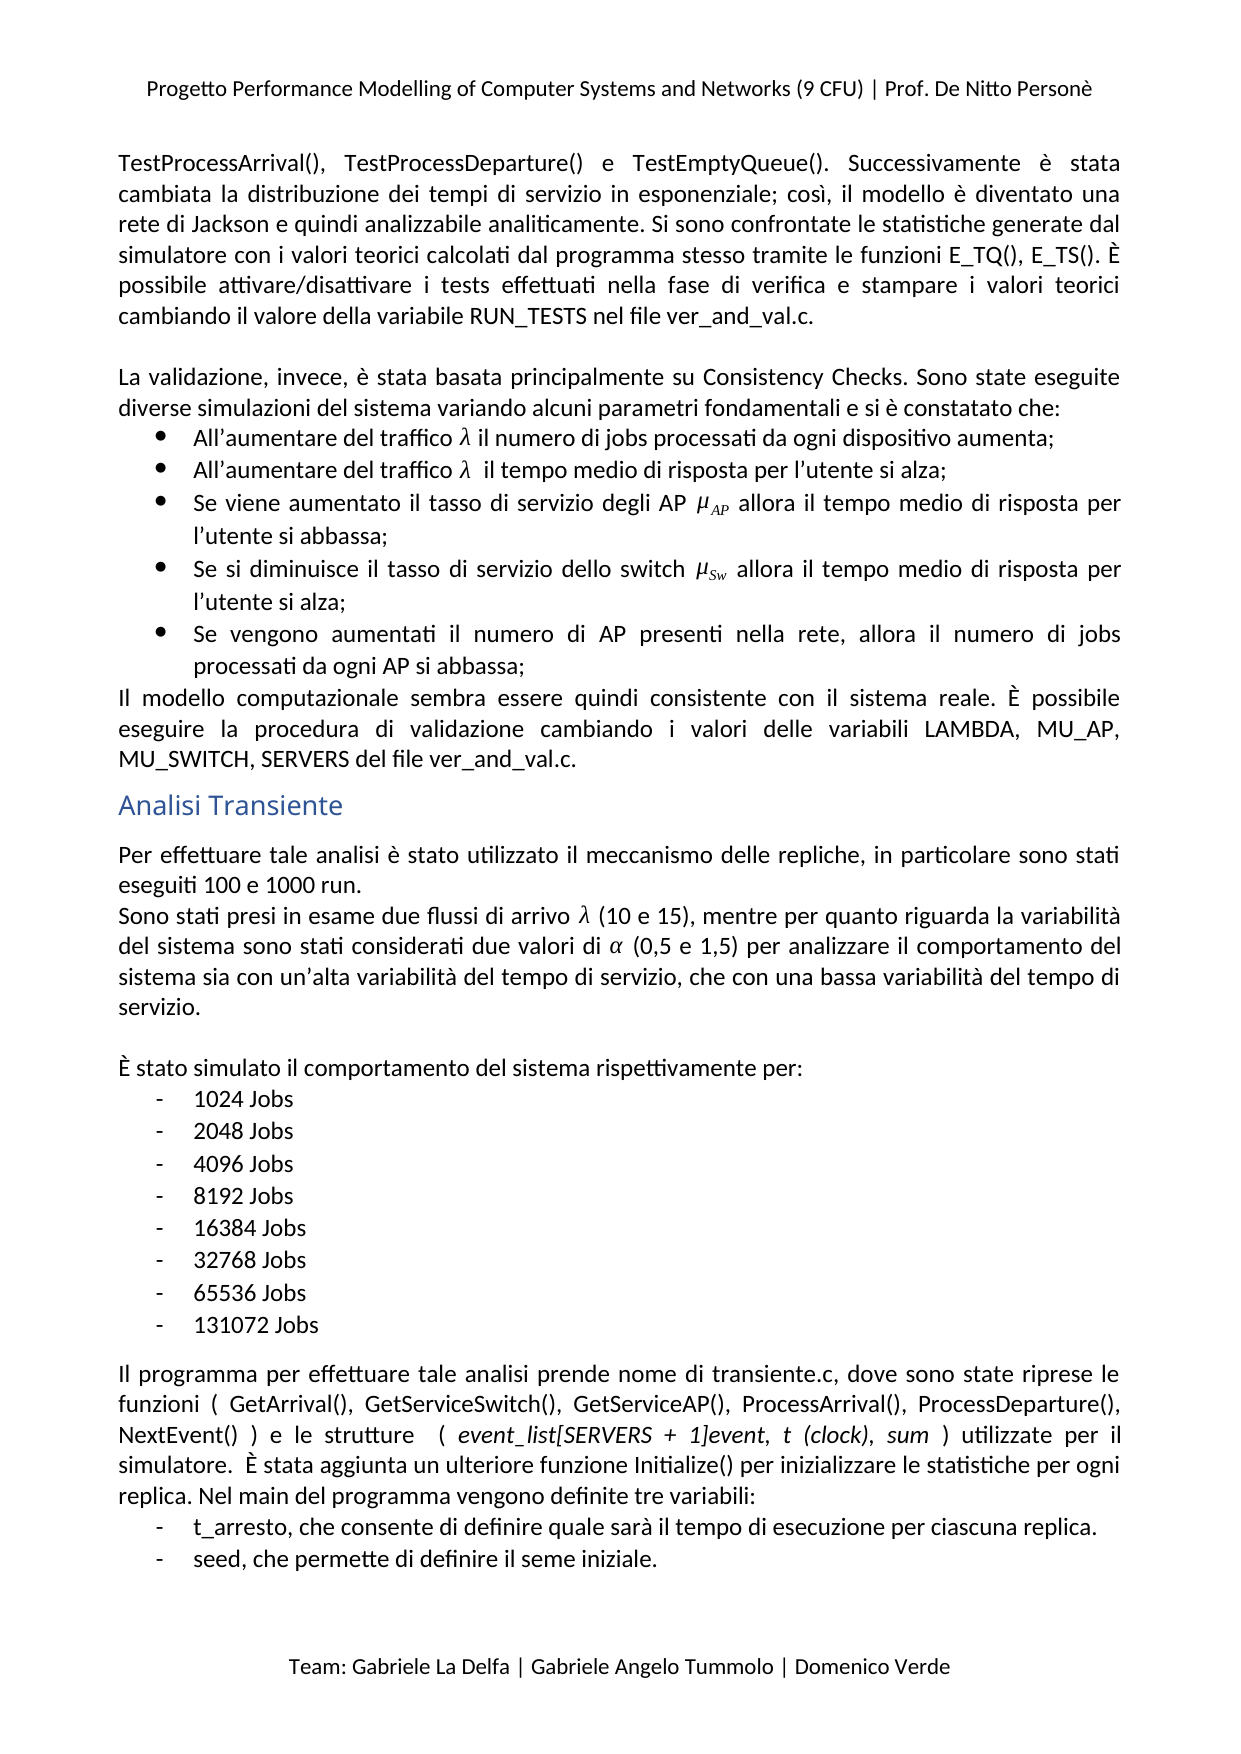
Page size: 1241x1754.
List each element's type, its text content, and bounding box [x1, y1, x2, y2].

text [118, 148, 1122, 331]
list 4096 Jobs [156, 1148, 1122, 1178]
list Se vengono aumentati il numero di AP presenti nella rete, allora il numero di jobs processati da ogni AP si abbassa; [156, 618, 1122, 681]
list 2048 Jobs [156, 1115, 1122, 1146]
text È stato simulato il comportamento del sistema rispettivamente per: [118, 1053, 1122, 1083]
list 65536 Jobs [156, 1277, 1122, 1307]
list 1024 Jobs [156, 1083, 1122, 1114]
text Per effettuare tale analisi è stato utilizzato il meccanismo delle repliche, in particolare sono stati eseguiti 100 e 1000 run. [118, 839, 1122, 900]
subtitle Analisi Transiente [118, 787, 1122, 823]
text La validazione, invece, è stata basata principalmente su Consistency Checks. Sono state eseguite diverse simulazioni del sistema variando alcuni parametri fondamentali e si è constatato che: [118, 361, 1122, 422]
text Il programma per effettuare tale analisi prende nome di transiente.c, dove sono state riprese le funzioni ( GetArrival(), GetServiceSwitch(), GetServiceAP(), ProcessArrival(), ProcessDeparture(), NextEvent() ) e le strutture ( event_list[SERVERS + 1]event, t (clock), sum ) utilizzate per il simulatore. È stata aggiunta un ulteriore funzione Initialize() per inizializzare le statistiche per ogni replica. Nel main del programma vengono definite tre variabili: [118, 1358, 1122, 1511]
list 8192 Jobs [156, 1180, 1122, 1211]
list 16384 Jobs [156, 1212, 1122, 1243]
text Sono stati presi in esame due flussi di arrivo (10 e 15), mentre per quanto riguarda la variabilità del sistema sono stati considerati due valori di (0,5 e 1,5) per analizzare il comportamento del sistema sia con un’alta variabilità del tempo di servizio, che con una bassa variabilità del tempo di servizio. [118, 900, 1122, 1022]
list 131072 Jobs [156, 1309, 1122, 1340]
list Se si diminuisce il tasso di servizio dello switch allora il tempo medio di risposta per l’utente si alza; [156, 552, 1122, 616]
text Il modello computazionale sembra essere quindi consistente con il sistema reale. È possibile eseguire la procedura di validazione cambiando i valori delle variabili LAMBDA, MU_AP, MU_SWITCH, SERVERS del file ver_and_val.c. [118, 683, 1122, 774]
list All’aumentare del traffico il tempo medio di risposta per l’utente si alza; [156, 455, 1122, 485]
list All’aumentare del traffico il numero di jobs processati da ogni dispositivo aumenta; [156, 422, 1122, 453]
list seed, che permette di definire il seme iniziale. [156, 1544, 1122, 1574]
list 32768 Jobs [156, 1244, 1122, 1275]
list Se viene aumentato il tasso di servizio degli AP allora il tempo medio di risposta per l’utente si abbassa; [156, 487, 1122, 551]
list t_arresto, che consente di definire quale sarà il tempo di esecuzione per ciascuna replica. [156, 1511, 1122, 1541]
